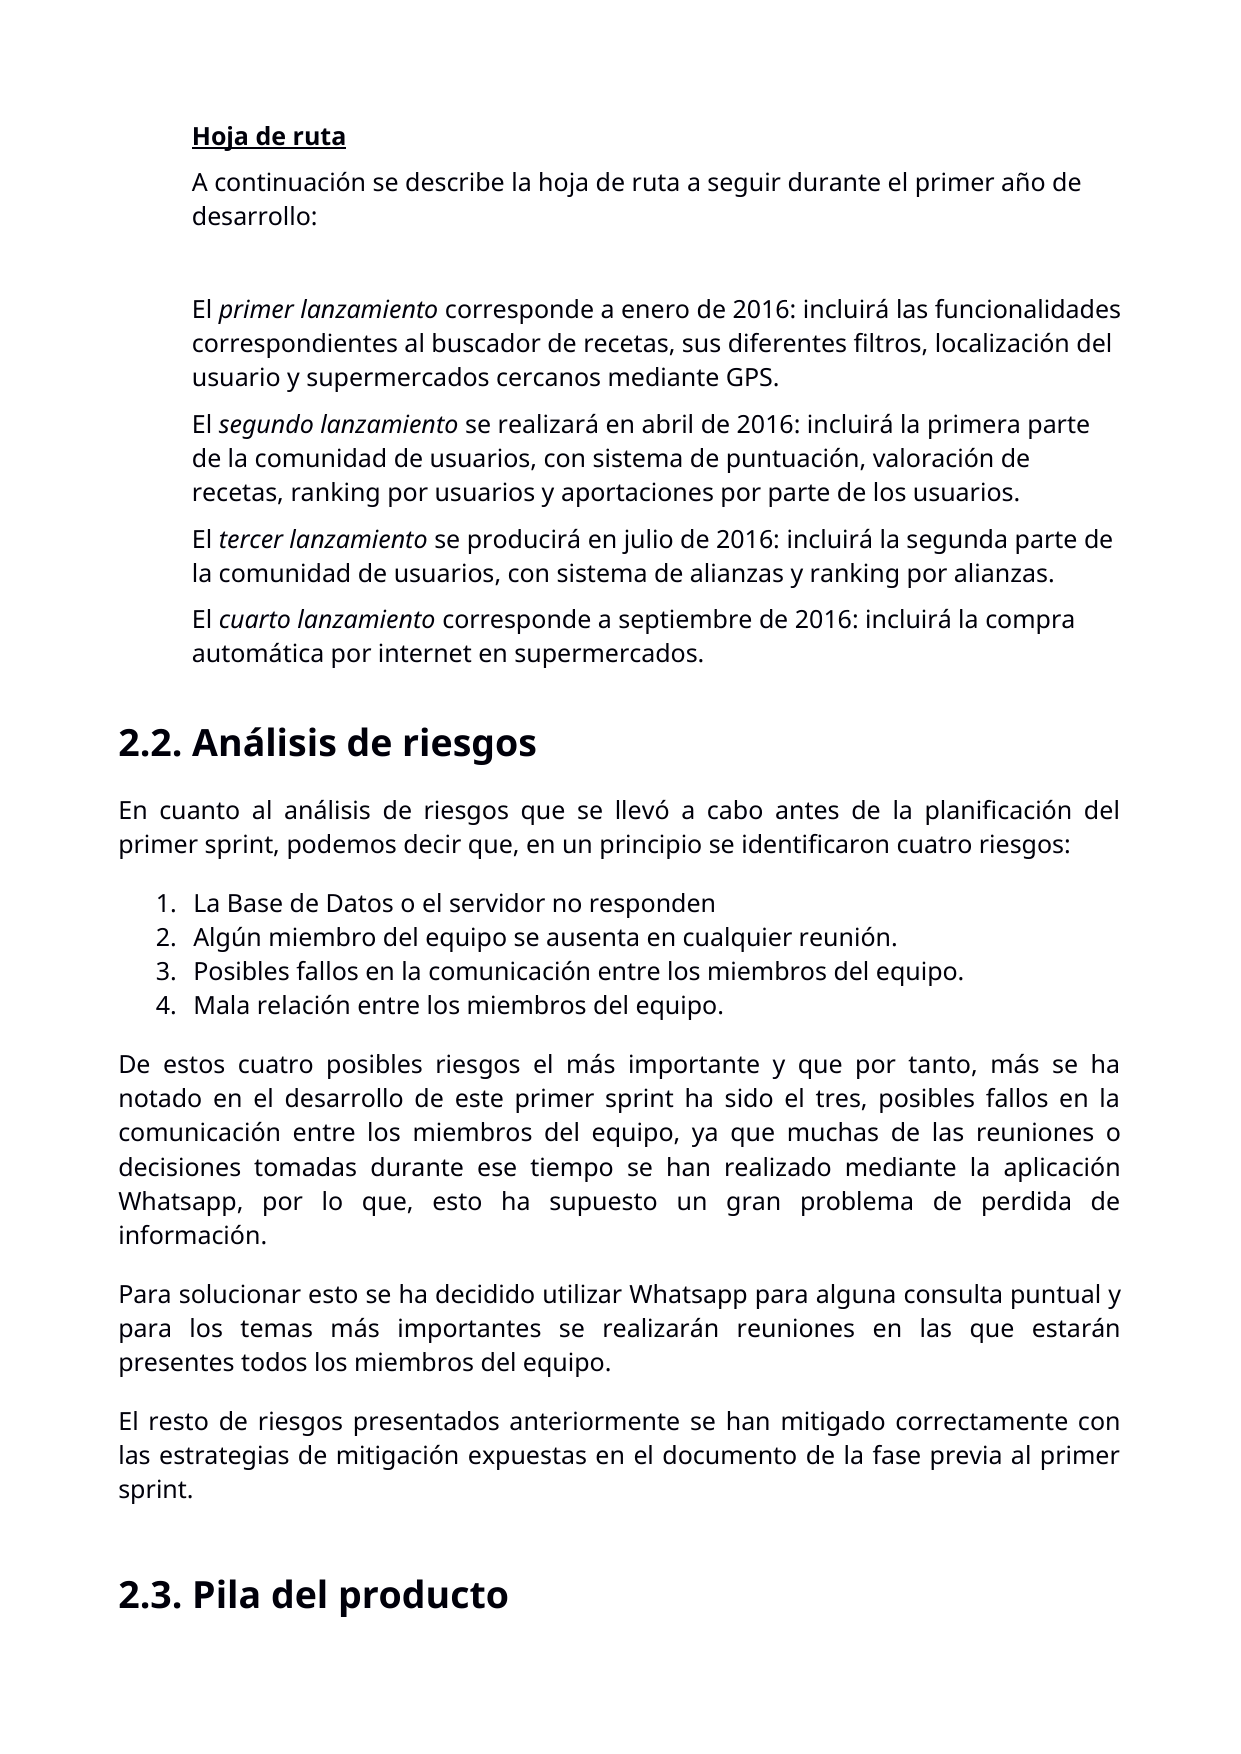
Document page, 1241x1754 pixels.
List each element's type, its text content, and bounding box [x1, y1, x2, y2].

text 2.3. Pila del producto [118, 1568, 1122, 1619]
text El primer lanzamiento corresponde a enero de 2016: incluirá las funcionalidades correspondientes al buscador de recetas, sus diferentes filtros, localización del usuario y supermercados cercanos mediante GPS. [192, 292, 1122, 394]
text El tercer lanzamiento se producirá en julio de 2016: incluirá la segunda parte de la comunidad de usuarios, con sistema de alianzas y ranking por alianzas. [192, 521, 1122, 589]
text De estos cuatro posibles riesgos el más importante y que por tanto, más se ha notado en el desarrollo de este primer sprint ha sido el tres, posibles fallos en la comunicación entre los miembros del equipo, ya que muchas de las reuniones o decisiones tomadas durante ese tiempo se han realizado mediante la aplicación Whatsapp, por lo que, esto ha supuesto un gran problema de perdida de información. [118, 1047, 1122, 1251]
text El resto de riesgos presentados anteriormente se han mitigado correctamente con las estrategias de mitigación expuestas en el documento de la fase previa al primer sprint. [118, 1403, 1122, 1506]
list Mala relación entre los miembros del equipo. [156, 988, 1122, 1022]
text 2.2. Análisis de riesgos [118, 717, 1122, 768]
list La Base de Datos o el servidor no responden [156, 886, 1122, 920]
text El cuarto lanzamiento corresponde a septiembre de 2016: incluirá la compra automática por internet en supermercados. [192, 602, 1122, 670]
list Algún miembro del equipo se ausenta en cualquier reunión. [156, 920, 1122, 954]
list Posibles fallos en la comunicación entre los miembros del equipo. [156, 954, 1122, 988]
text En cuanto al análisis de riesgos que se llevó a cabo antes de la planificación del primer sprint, podemos decir que, en un principio se identificaron cuatro riesgos: [118, 793, 1122, 861]
text El segundo lanzamiento se realizará en abril de 2016: incluirá la primera parte de la comunidad de usuarios, con sistema de puntuación, valoración de recetas, ranking por usuarios y aportaciones por parte de los usuarios. [192, 407, 1122, 509]
text Hoja de ruta [192, 118, 1122, 152]
text Para solucionar esto se ha decidido utilizar Whatsapp para alguna consulta puntual y para los temas más importantes se realizarán reuniones en las que estarán presentes todos los miembros del equipo. [118, 1276, 1122, 1378]
text A continuación se describe la hoja de ruta a seguir durante el primer año de desarrollo: [192, 165, 1122, 233]
